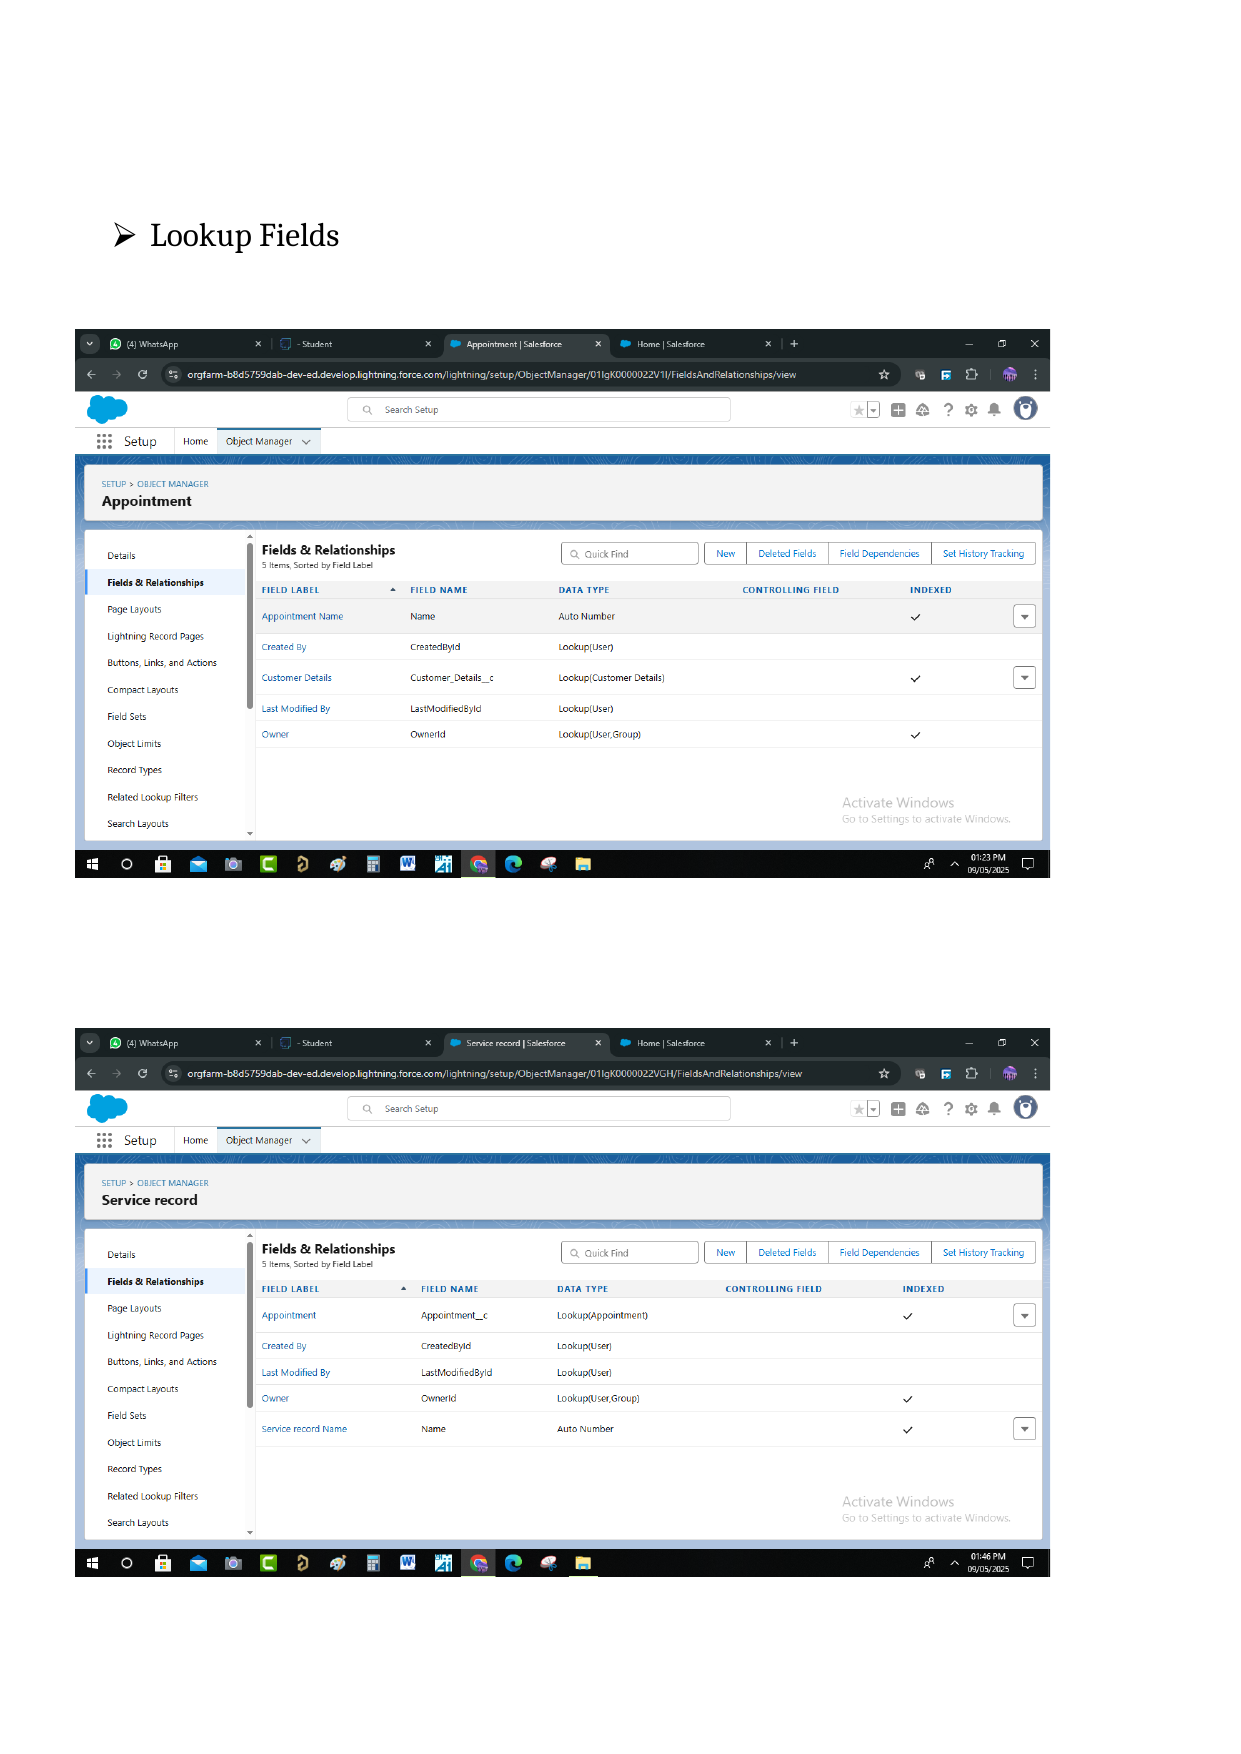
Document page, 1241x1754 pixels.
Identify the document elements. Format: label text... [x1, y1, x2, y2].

list Lookup Fields [112, 197, 1165, 265]
picture [75, 329, 1050, 878]
picture [75, 1028, 1050, 1577]
